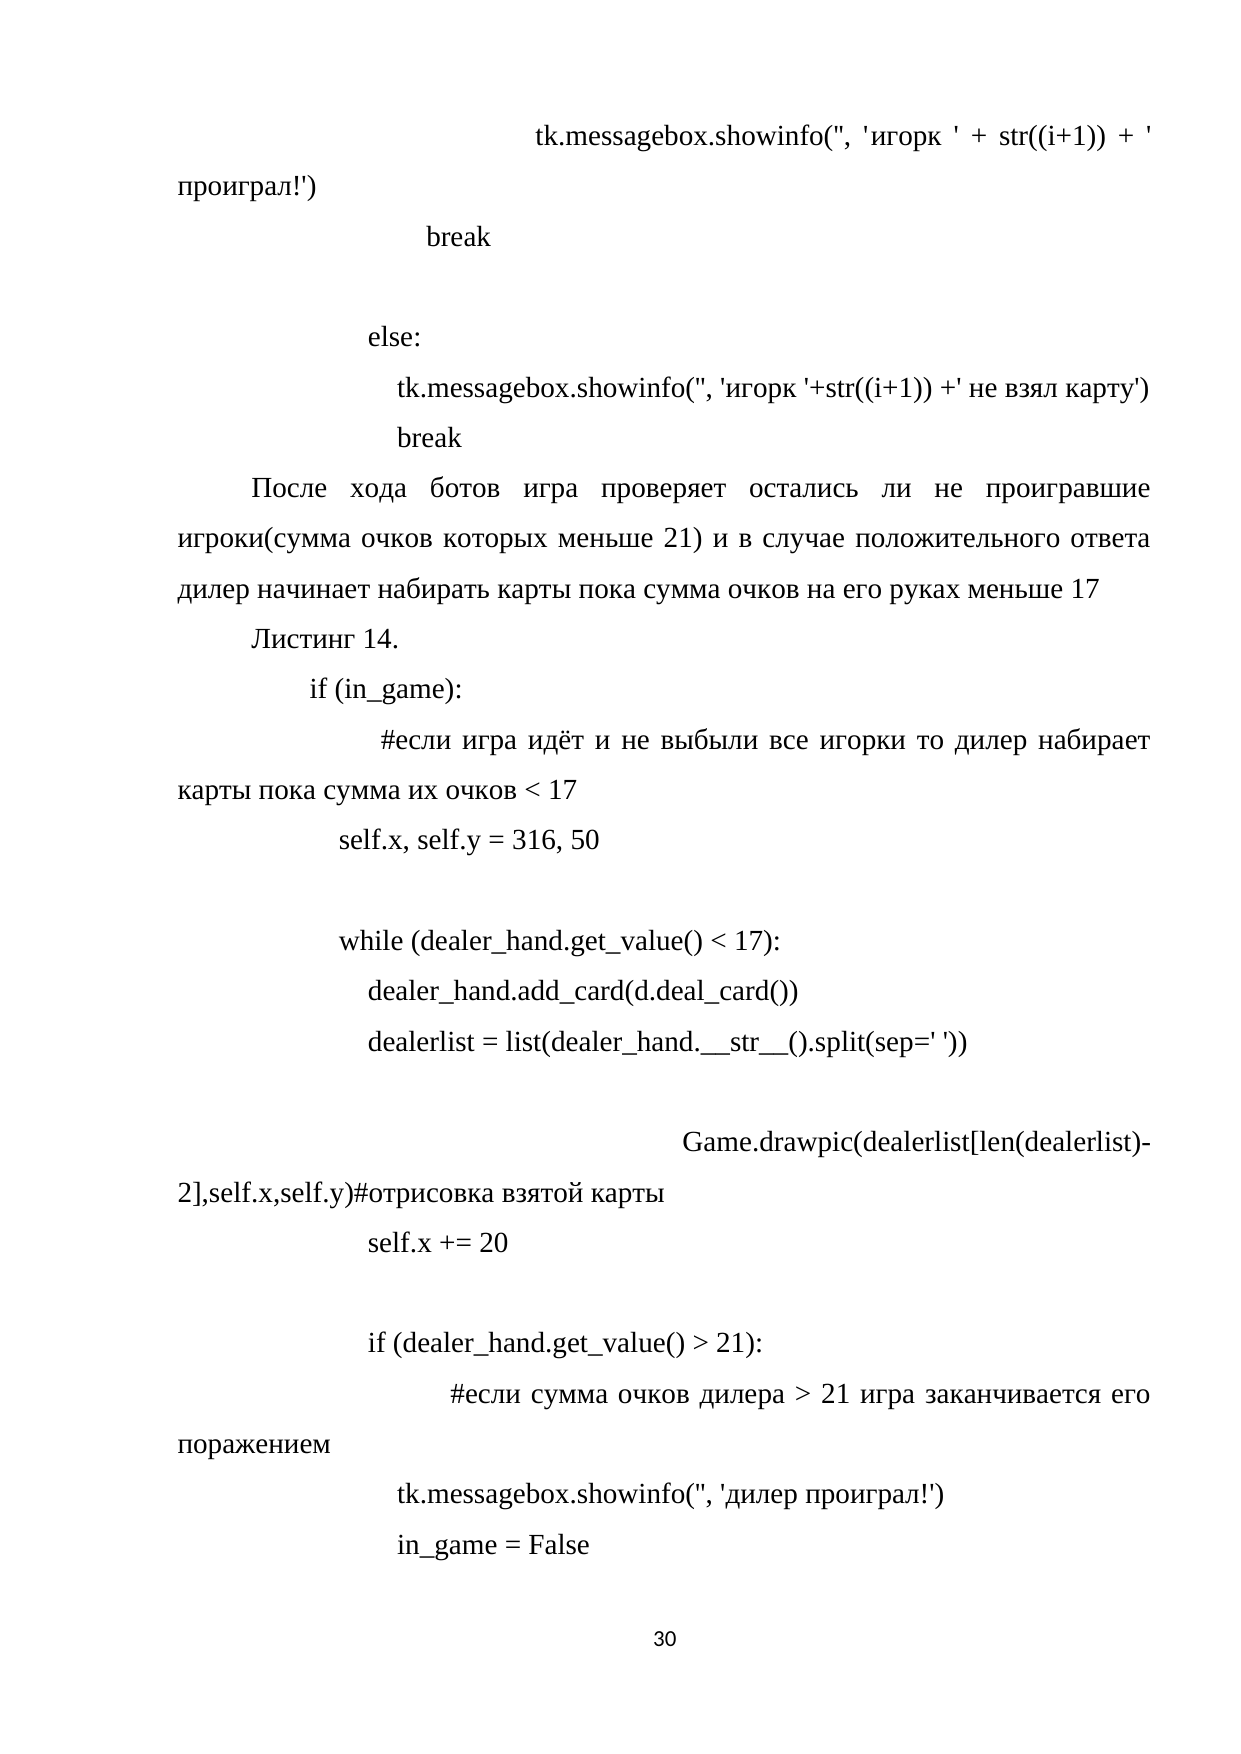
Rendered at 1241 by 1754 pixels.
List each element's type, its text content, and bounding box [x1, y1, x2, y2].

text tk.messagebox.showinfo('', 'дилер проиграл!') [177, 1477, 1152, 1510]
text Game.drawpic(dealerlist[len(dealerlist)-2],self.x,self.y)#отрисовка взятой карты [177, 1124, 1152, 1208]
text if (dealer_hand.get_value() > 21): [177, 1326, 1152, 1359]
text #если сумма очков дилера > 21 игра заканчивается его поражением [177, 1376, 1152, 1460]
text else: [177, 319, 1152, 353]
text dealerlist = list(dealer_hand.__str__().split(sep=' ')) [177, 1024, 1152, 1057]
text tk.messagebox.showinfo('', 'игорк ' + str((i+1)) + ' проиграл!') [177, 118, 1152, 202]
text self.x += 20 [177, 1225, 1152, 1258]
text Листинг 14. [177, 621, 1152, 655]
text in_game = False [177, 1527, 1152, 1560]
text self.x, self.y = 316, 50 [177, 822, 1152, 856]
text #если игра идёт и не выбыли все игорки то дилер набирает карты пока сумма их очков < 17 [177, 722, 1152, 806]
text dealer_hand.add_card(d.deal_card()) [177, 973, 1152, 1007]
text tk.messagebox.showinfo('', 'игорк '+str((i+1)) +' не взял карту') [177, 370, 1152, 403]
text После хода ботов игра проверяет остались ли не проигравшие игроки(сумма очков которых меньше 21) и в случае положительного ответа дилер начинает набирать карты пока сумма очков на его руках меньше 17 [177, 470, 1152, 604]
text break [177, 420, 1152, 453]
text break [177, 219, 1152, 252]
text if (in_game): [177, 672, 1152, 705]
text while (dealer_hand.get_value() < 17): [177, 923, 1152, 957]
